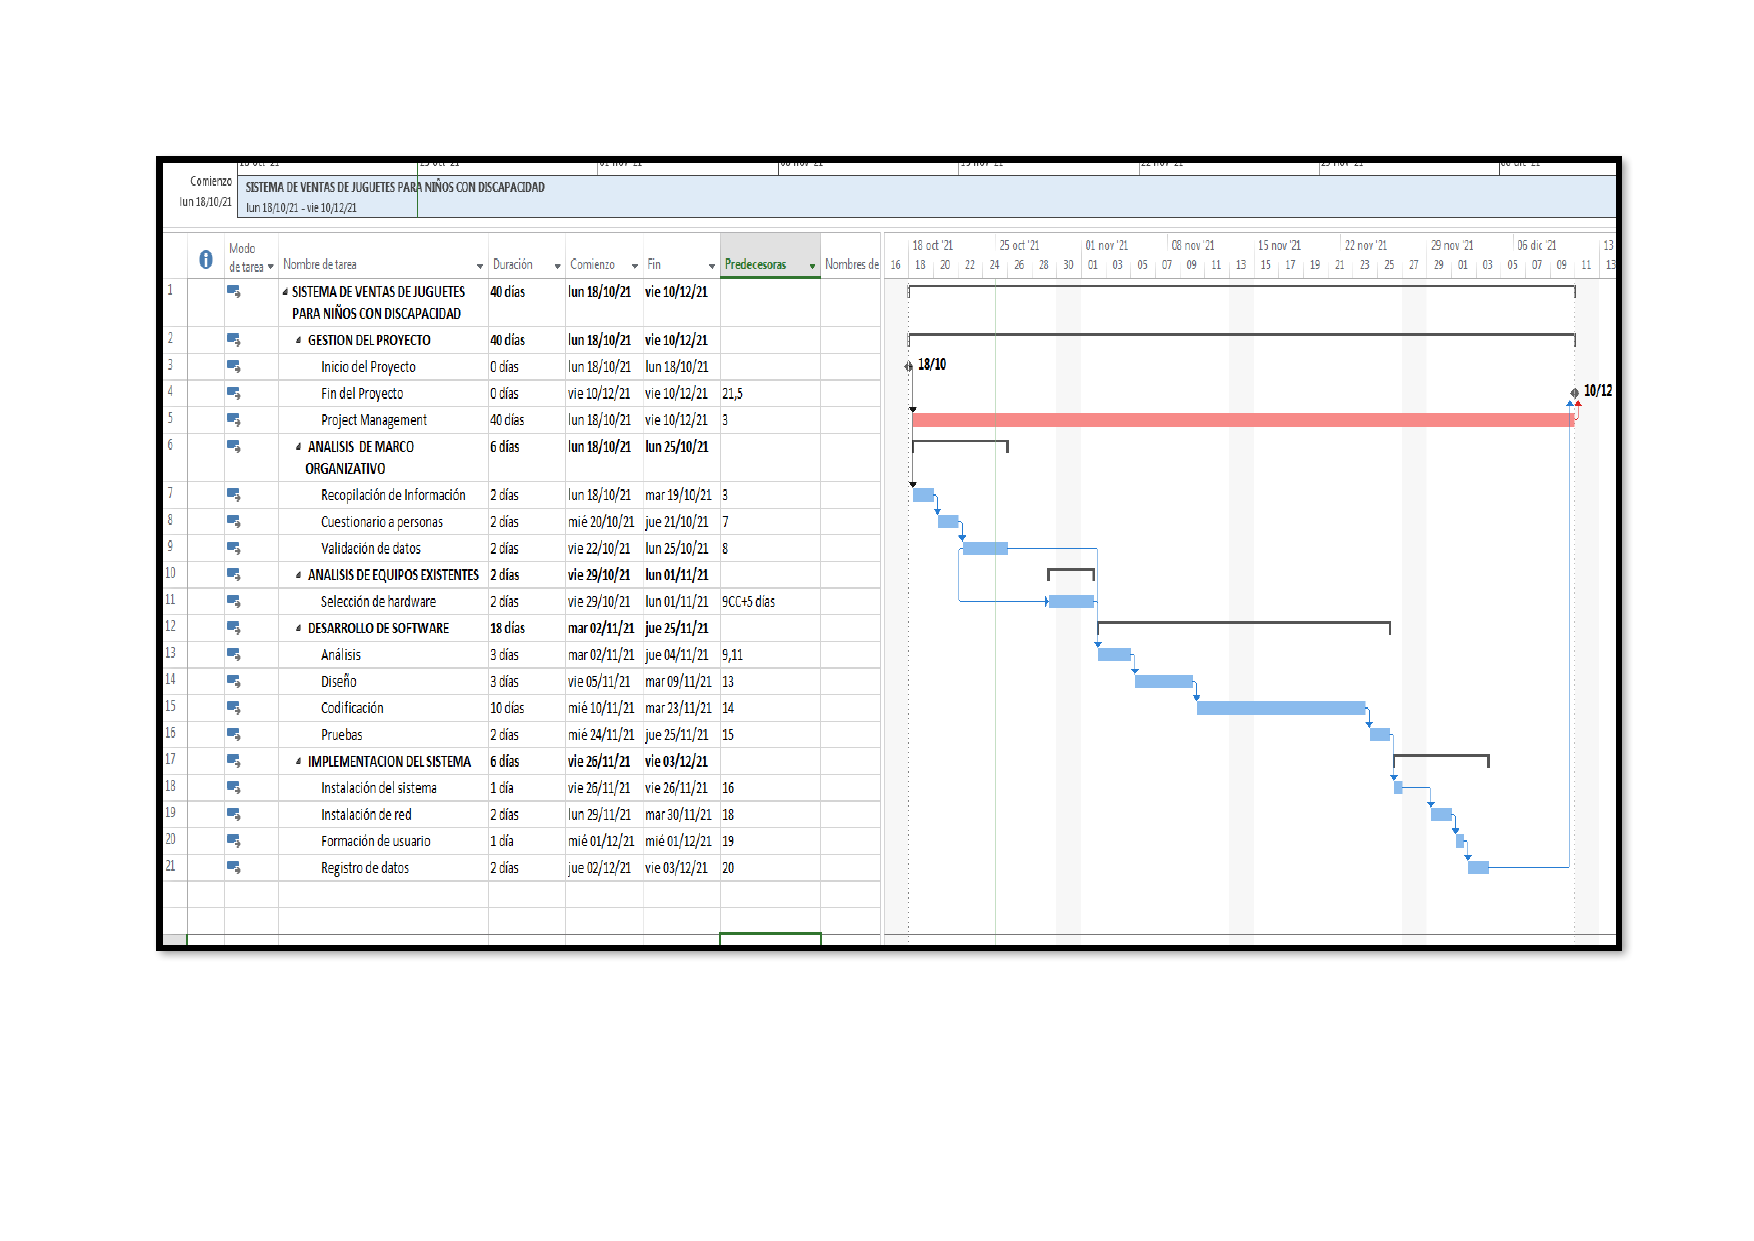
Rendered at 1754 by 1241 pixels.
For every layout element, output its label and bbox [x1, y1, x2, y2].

picture [163, 163, 1616, 945]
